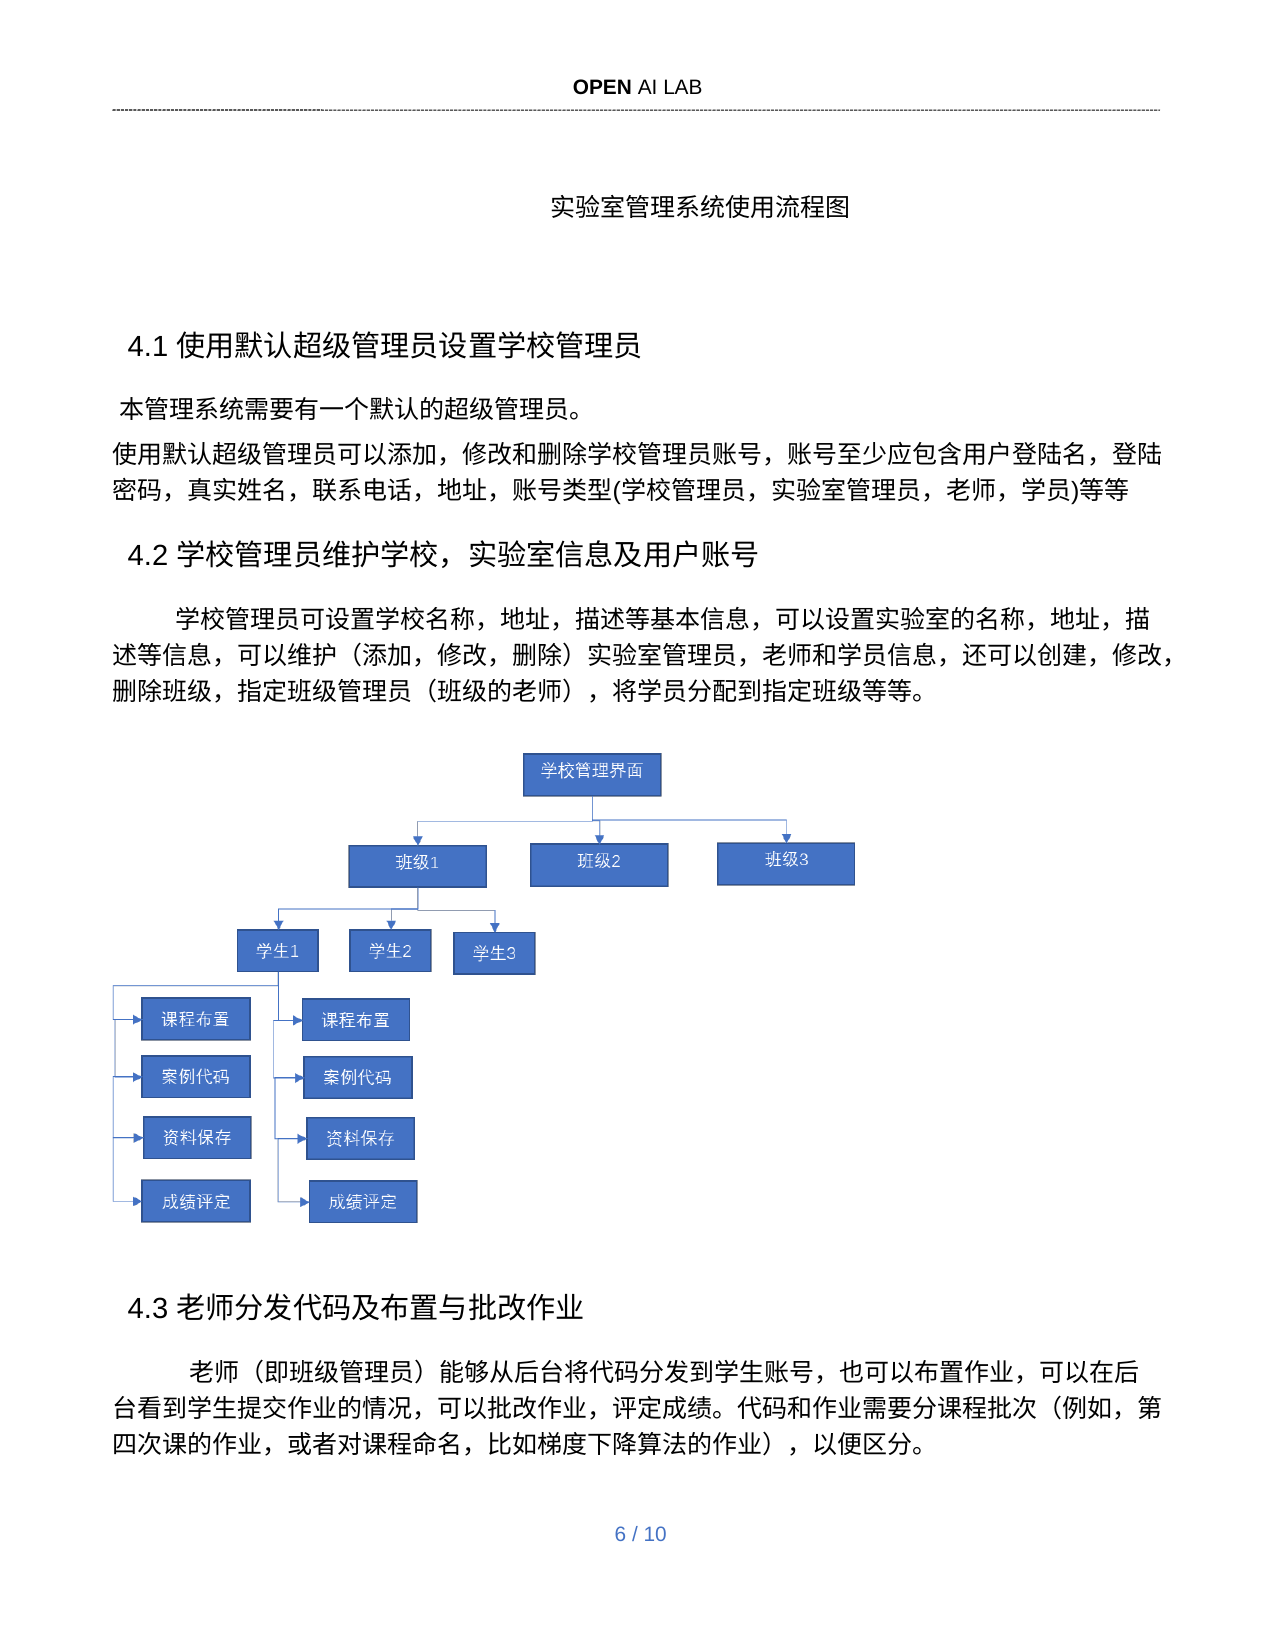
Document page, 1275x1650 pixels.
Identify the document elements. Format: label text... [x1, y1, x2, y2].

text 学校管理员可设置学校名称，地址，描述等基本信息，可以设置实验室的名称，地址，描述等信息，可以维护（添加，修改，删除）实验室管理员，老师和学员信息，还可以创建，修改，删除班级，指定班级管理员（班级的老师），将学员分配到指定班级等等。 [112, 599, 1162, 708]
text 本管理系统需要有一个默认的超级管理员。 [112, 390, 1162, 426]
subtitle 学校管理员维护学校，实验室信息及用户账号 [127, 532, 1162, 574]
text 使用默认超级管理员可以添加，修改和删除学校管理员账号，账号至少应包含用户登陆名，登陆密码，真实姓名，联系电话，地址，账号类型(学校管理员，实验室管理员，老师，学员)等等 [112, 434, 1162, 507]
subtitle 使用默认超级管理员设置学校管理员 [127, 322, 1162, 365]
subtitle 老师分发代码及布置与批改作业 [127, 1285, 1162, 1327]
picture [112, 753, 855, 1223]
text 老师（即班级管理员）能够从后台将代码分发到学生账号，也可以布置作业，可以在后台看到学生提交作业的情况，可以批改作业，评定成绩。代码和作业需要分课程批次（例如，第四次课的作业，或者对课程命名，比如梯度下降算法的作业），以便区分。 [112, 1352, 1162, 1461]
text 实验室管理系统使用流程图 [112, 187, 1162, 223]
